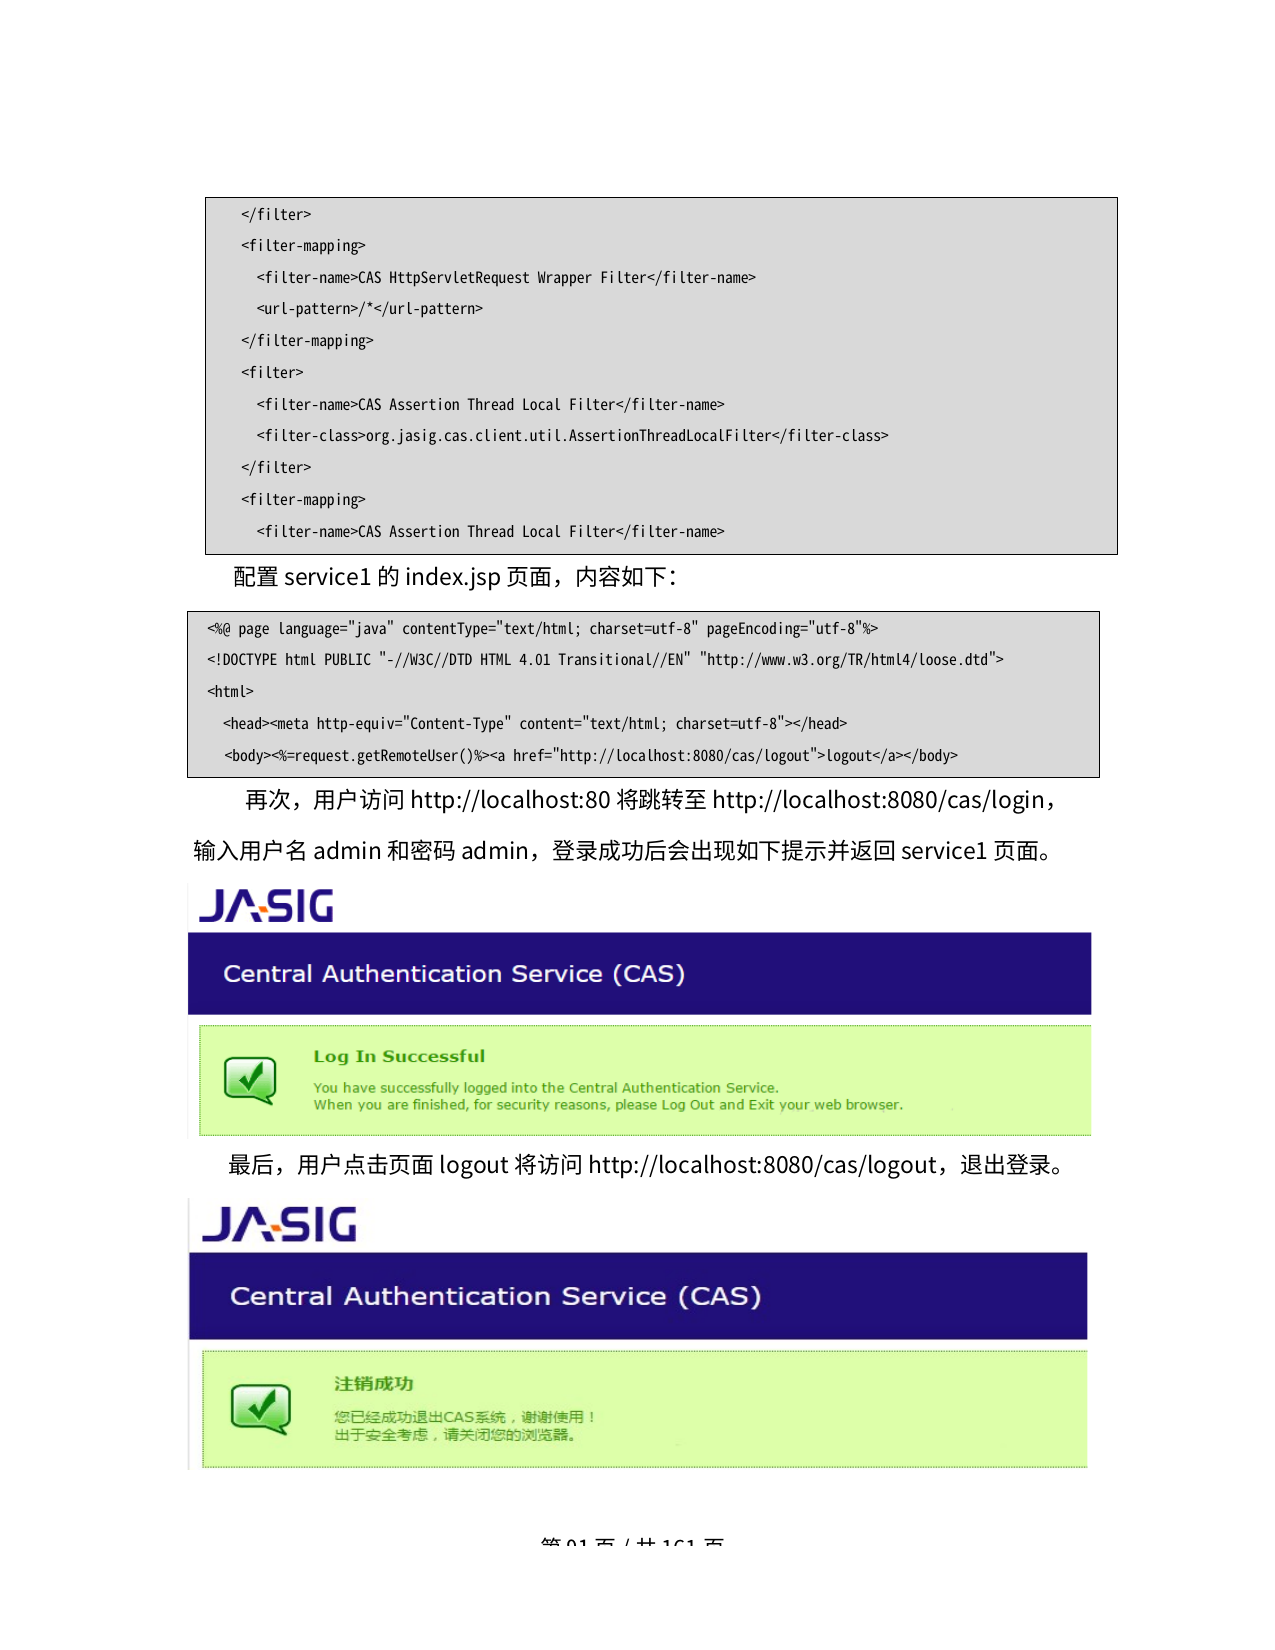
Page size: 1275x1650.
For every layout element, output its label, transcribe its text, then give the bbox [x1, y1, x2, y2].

text 再次，用户访问 http://localhost:80 将跳转至 http://localhost:8080/cas/login， [175, 604, 1068, 816]
text 配置 service1 的 index.jsp 页面，内容如下： [233, 555, 1110, 593]
text 输入用户名 admin 和密码 admin，登录成功后会出现如下提示并返回service1 页面。 [175, 832, 1062, 866]
picture [187, 883, 1092, 1139]
picture [187, 1198, 1088, 1470]
